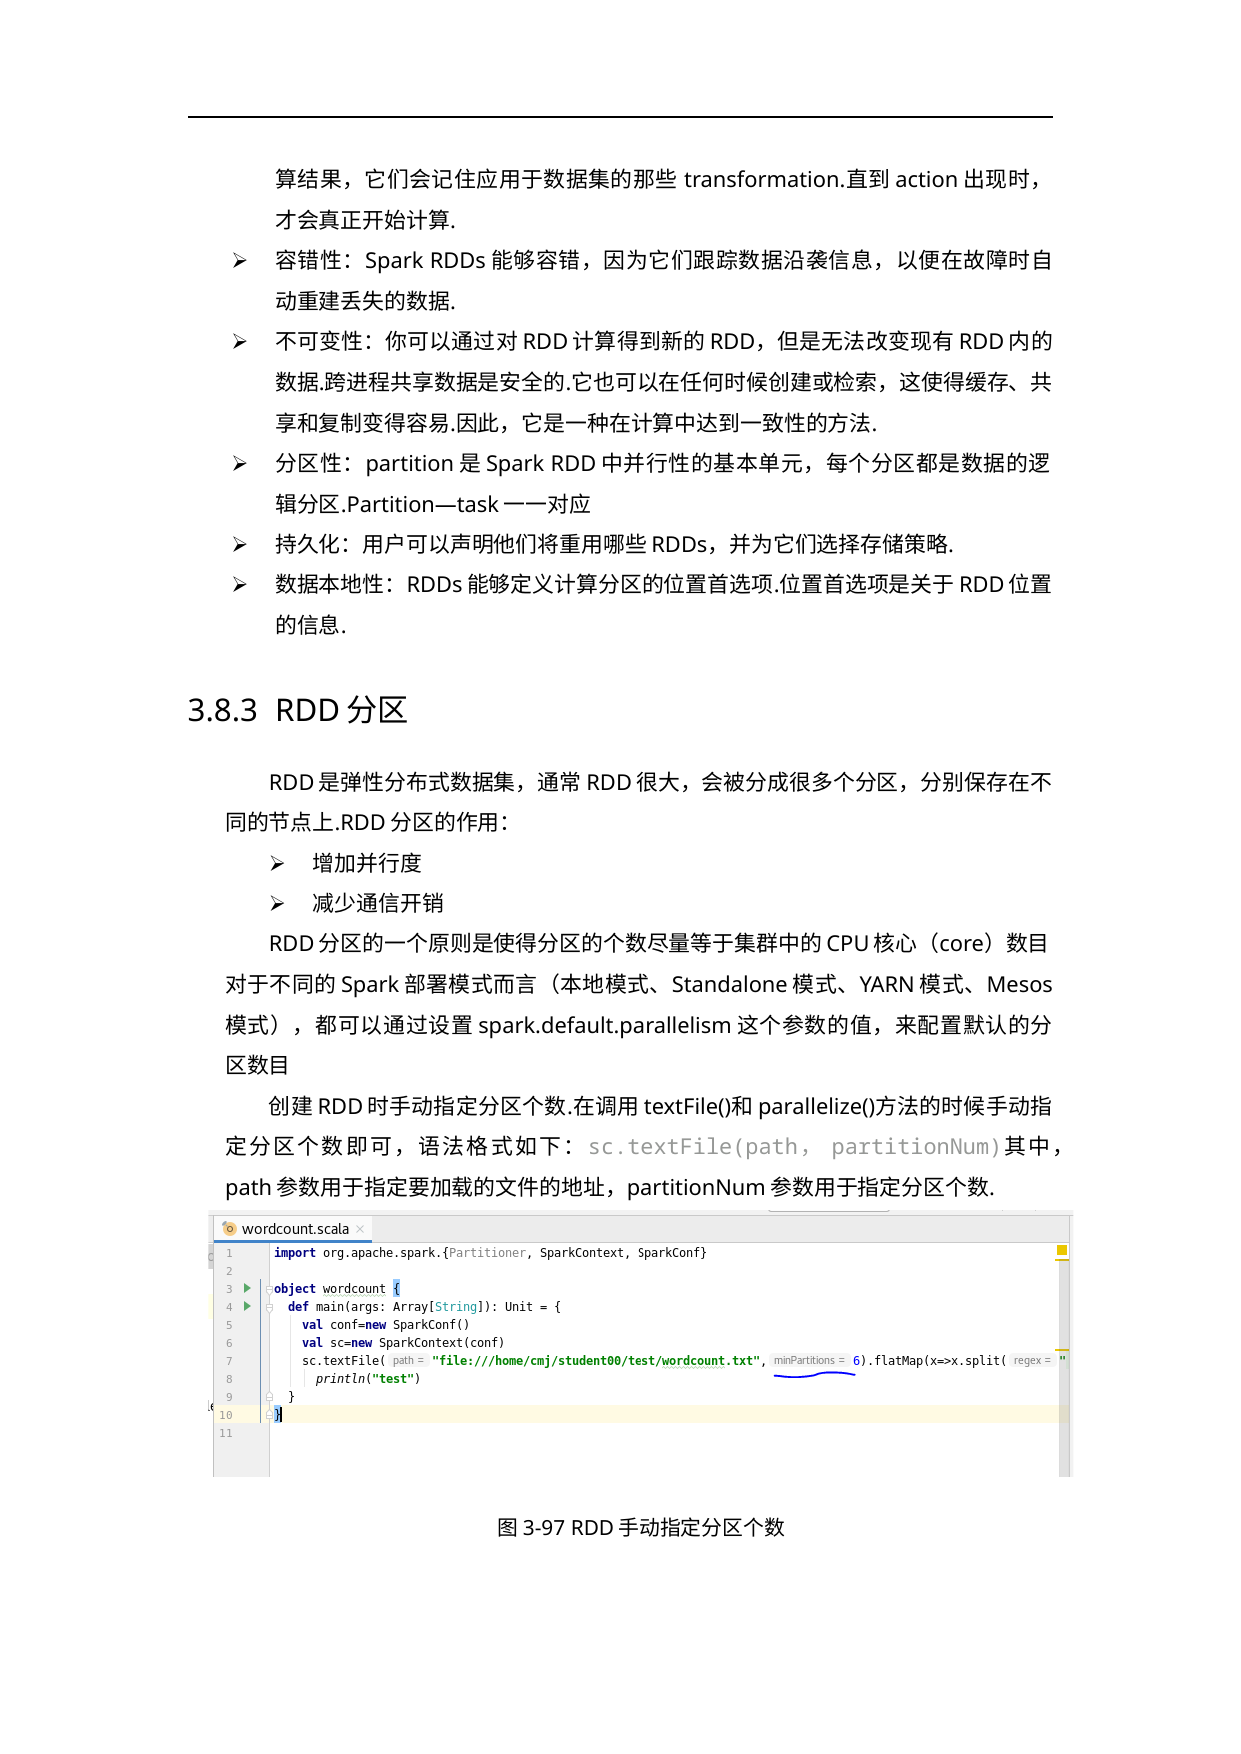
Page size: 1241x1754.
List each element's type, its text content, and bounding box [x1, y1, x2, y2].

text 创建RDD时手动指定分区个数.在调用textFile()和parallelize()方法的时候手动指定分区个数即可，语法格式如下：sc.textFile(path， partitionNum)其中，path参数用于指定要加载的文件的地址，partitionNum参数用于指定分区个数. [225, 1088, 1053, 1202]
list 不可变性：你可以通过对RDD计算得到新的RDD，但是无法改变现有RDD内的数据.跨进程共享数据是安全的.它也可以在任何时候创建或检索，这使得缓存、共享和复制变得容易.因此，它是一种在计算中达到一致性的方法. [231, 324, 1053, 438]
text RDD是弹性分布式数据集，通常RDD很大，会被分成很多个分区，分别保存在不同的节点上.RDD分区的作用： [225, 764, 1053, 837]
list 增加并行度 [269, 845, 1053, 878]
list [231, 162, 1053, 235]
list 容错性：Spark RDDs能够容错，因为它们跟踪数据沿袭信息，以便在故障时自动重建丢失的数据. [231, 243, 1053, 316]
picture [208, 1210, 1074, 1477]
list 持久化：用户可以声明他们将重用哪些RDDs，并为它们选择存储策略. [231, 527, 1053, 559]
list 数据本地性：RDDs能够定义计算分区的位置首选项.位置首选项是关于RDD位置的信息. [231, 567, 1053, 640]
subtitle RDD分区 [187, 675, 1053, 740]
list 减少通信开销 [269, 886, 1053, 918]
list 分区性：partition是Spark RDD中并行性的基本单元，每个分区都是数据的逻辑分区.Partition—task一一对应 [231, 446, 1053, 519]
text RDD分区的一个原则是使得分区的个数尽量等于集群中的CPU核心（core）数目 对于不同的Spark部署模式而言（本地模式、Standalone模式、YARN模式、Mesos模式），都可以通过设置spark.default.parallelism这个参数的值，来配置默认的分区数目 [225, 926, 1053, 1080]
